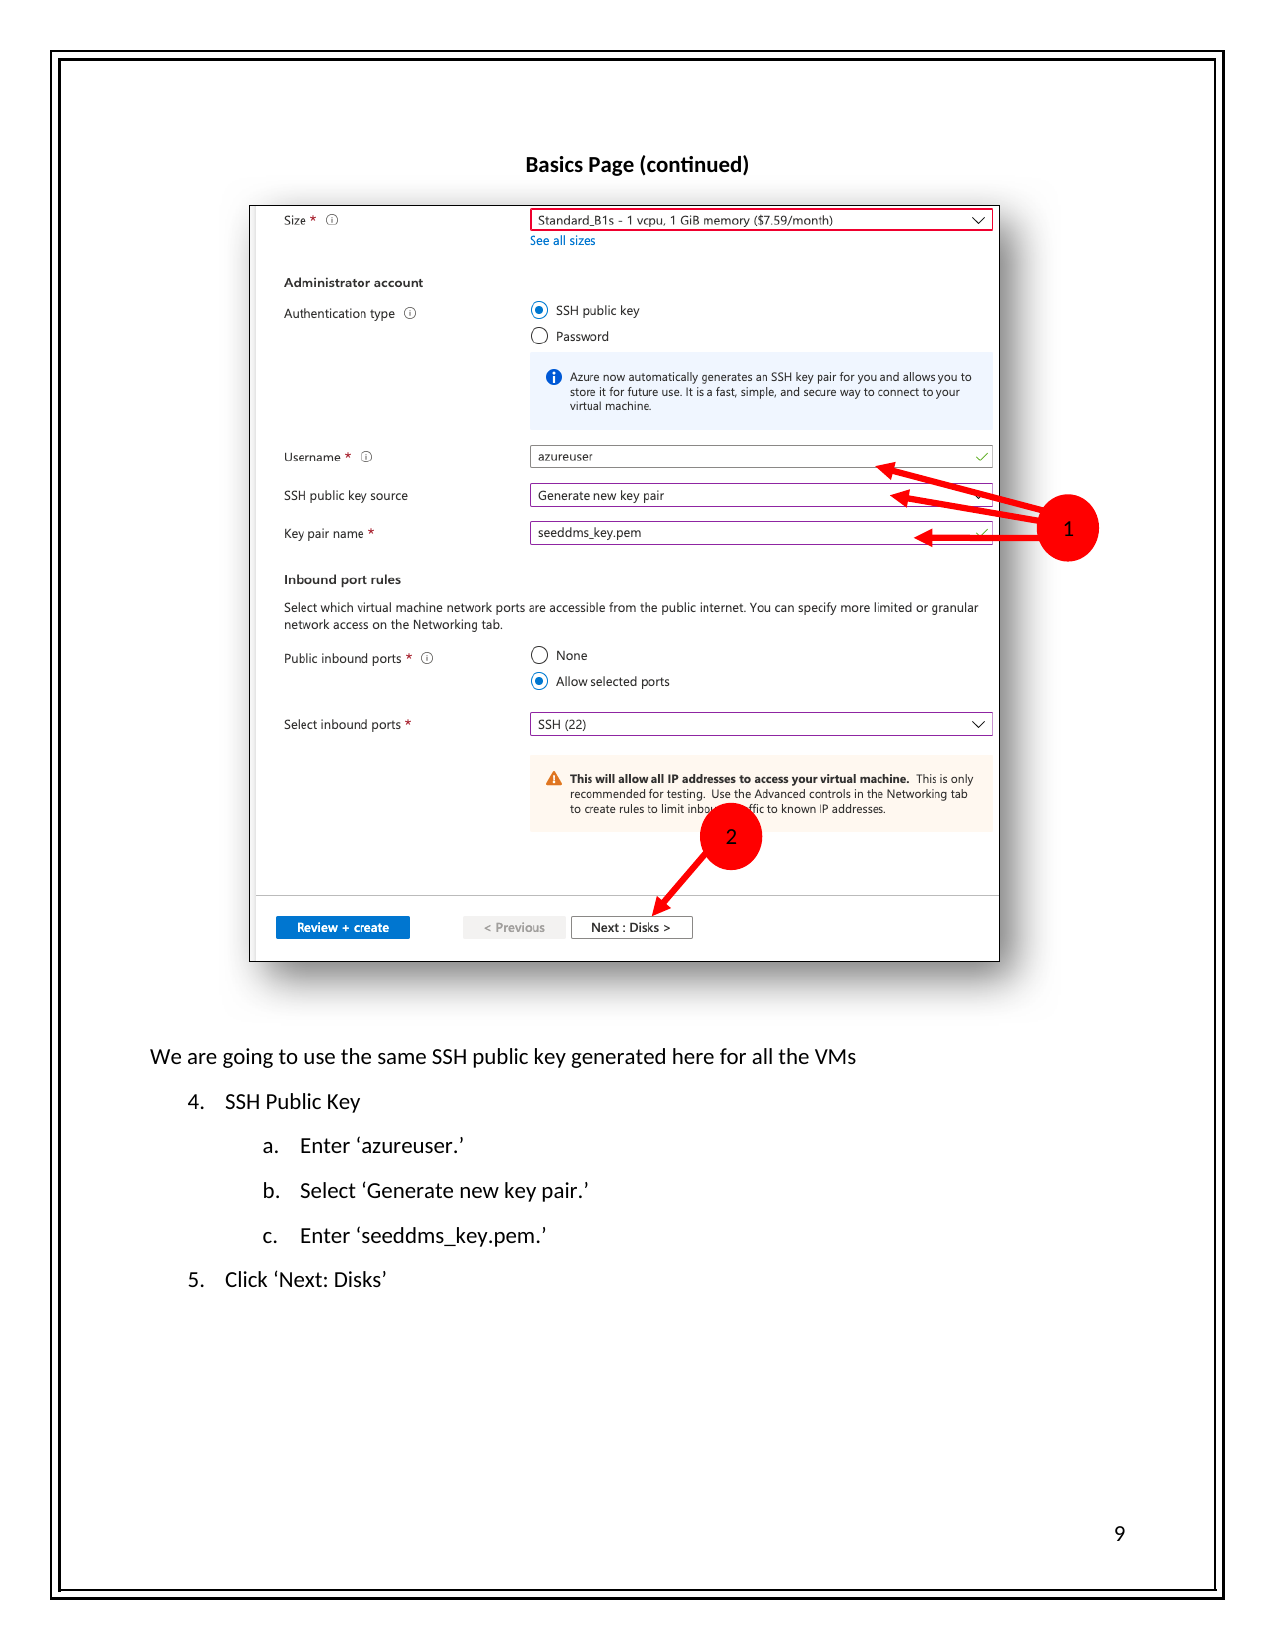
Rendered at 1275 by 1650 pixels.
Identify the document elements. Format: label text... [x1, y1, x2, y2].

list Enter ‘seeddms_key.pem.’ [262, 1221, 1125, 1249]
list Click ‘Next: Disks’ [187, 1266, 1125, 1294]
list SSH Public Key [187, 1087, 1125, 1115]
text We are going to use the same SSH public key generated here for all the VMs [150, 1042, 1125, 1070]
picture [250, 206, 999, 961]
list Select ‘Generate new key pair.’ [262, 1176, 1125, 1204]
list Enter ‘azureuser.’ [262, 1132, 1125, 1159]
